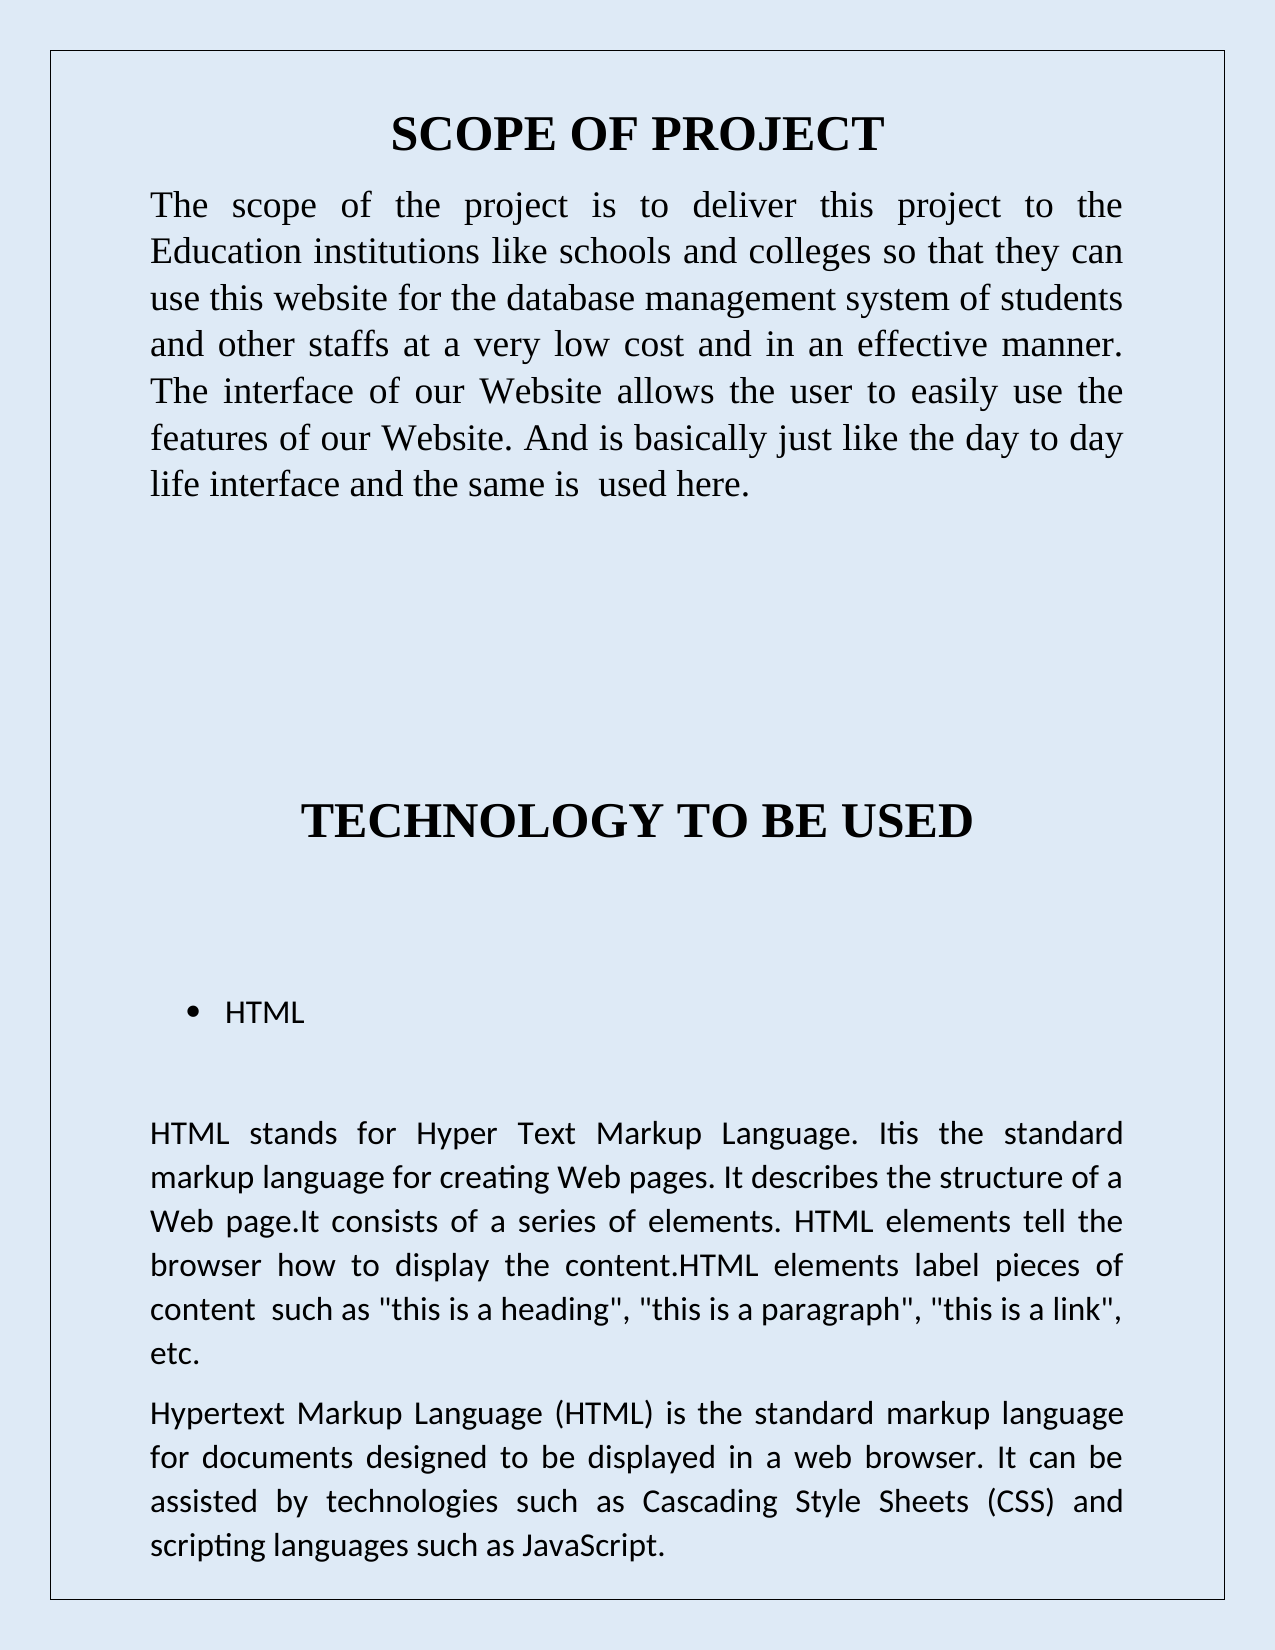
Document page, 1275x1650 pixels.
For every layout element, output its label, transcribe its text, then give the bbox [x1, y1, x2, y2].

text The scope of the project is to deliver this project to the Education institutions like schools and colleges so that they can use this website for the database management system of students and other staffs at a very low cost and in an effective manner. The interface of our Website allows the user to easily use the features of our Website. And is basically just like the day to day life interface and the same is used here. [150, 182, 1125, 505]
text SCOPE OF PROJECT [150, 103, 1125, 161]
list HTML [187, 991, 1125, 1031]
text TECHNOLOGY TO BE USED [150, 791, 1125, 848]
text Hypertext Markup Language (HTML) is the standard markup language for documents designed to be displayed in a web browser. It can be assisted by technologies such as Cascading Style Sheets (CSS) and scripting languages such as JavaScript. [150, 1392, 1125, 1565]
text HTML stands for Hyper Text Markup Language. Itis the standard markup language for creating Web pages. It describes the structure of a Web page.It consists of a series of elements. HTML elements tell the browser how to display the content.HTML elements label pieces of content such as "this is a heading", "this is a paragraph", "this is a link", etc. [150, 1112, 1125, 1372]
